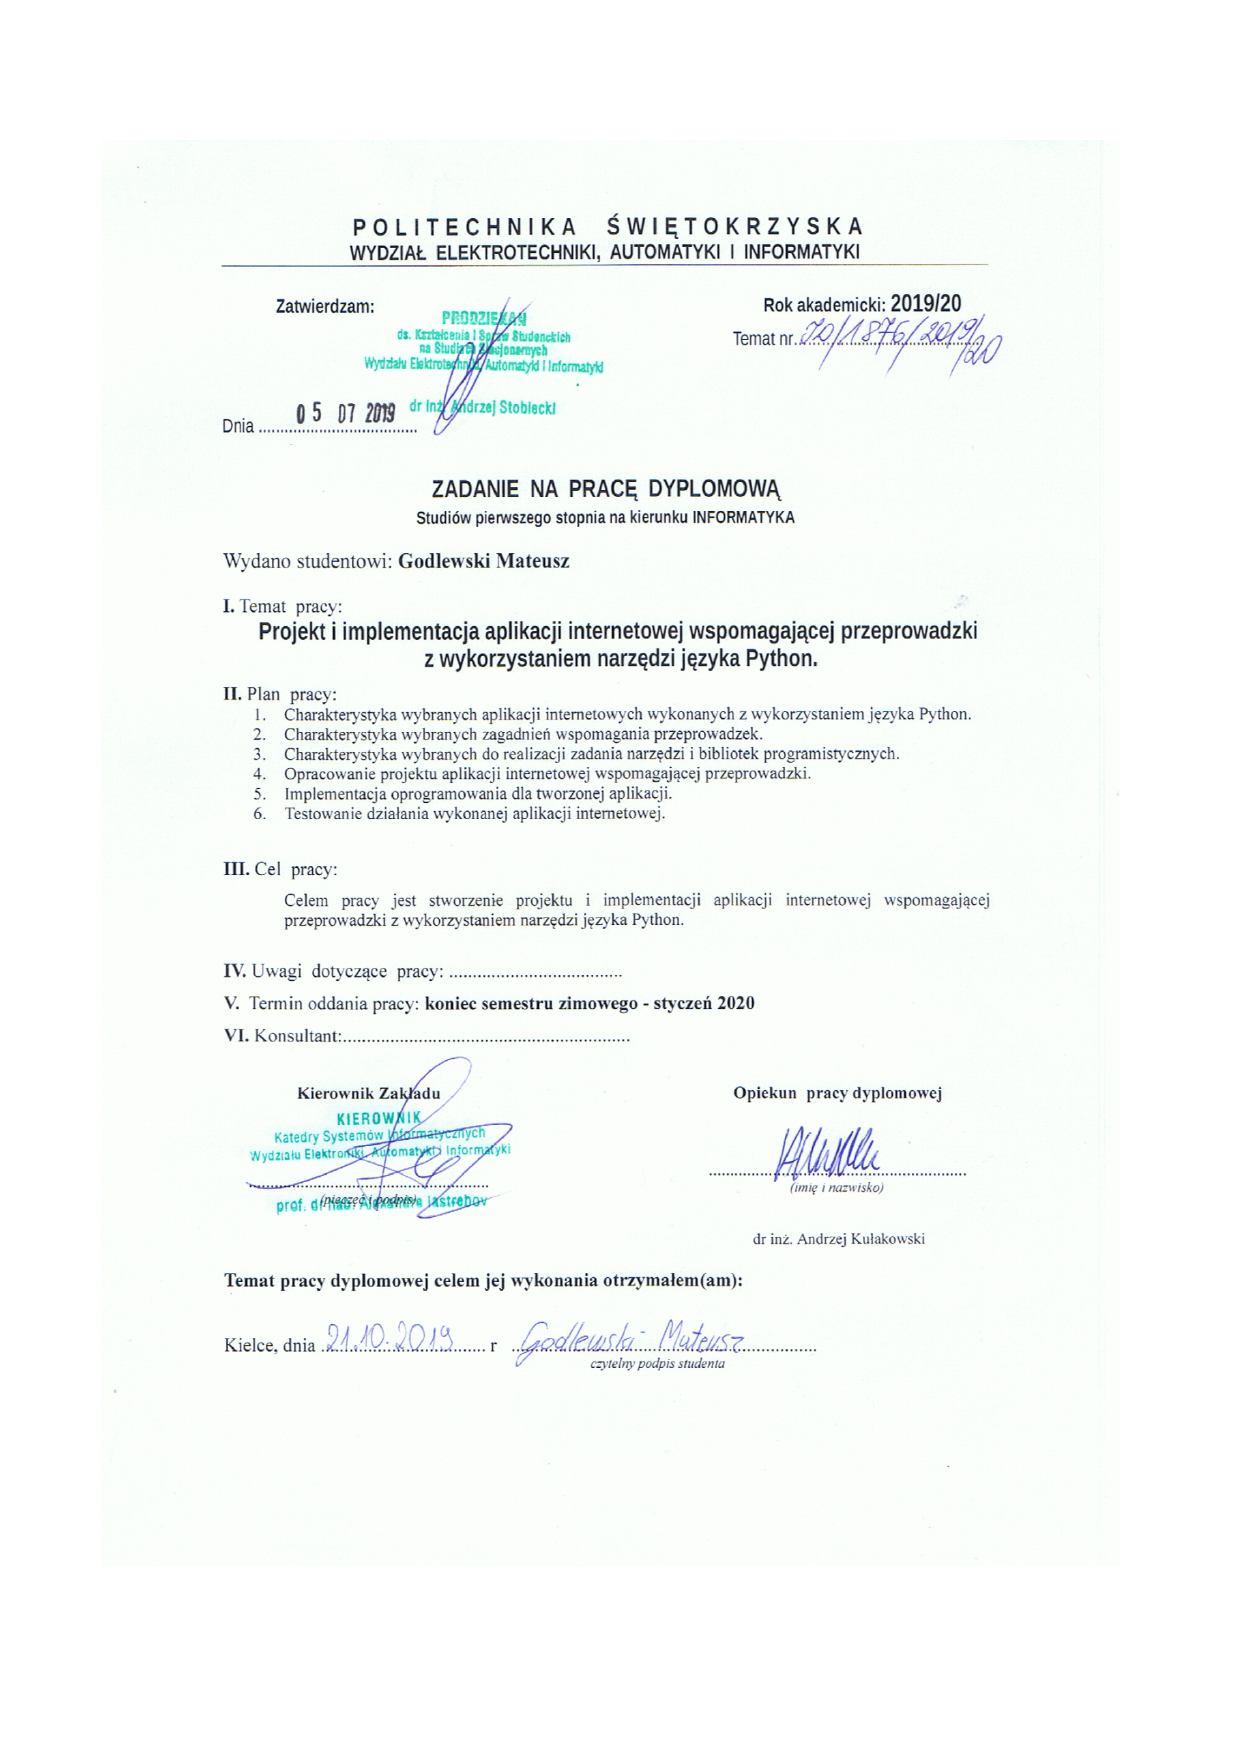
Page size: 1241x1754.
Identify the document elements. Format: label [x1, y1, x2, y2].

picture [86, 125, 1138, 1581]
